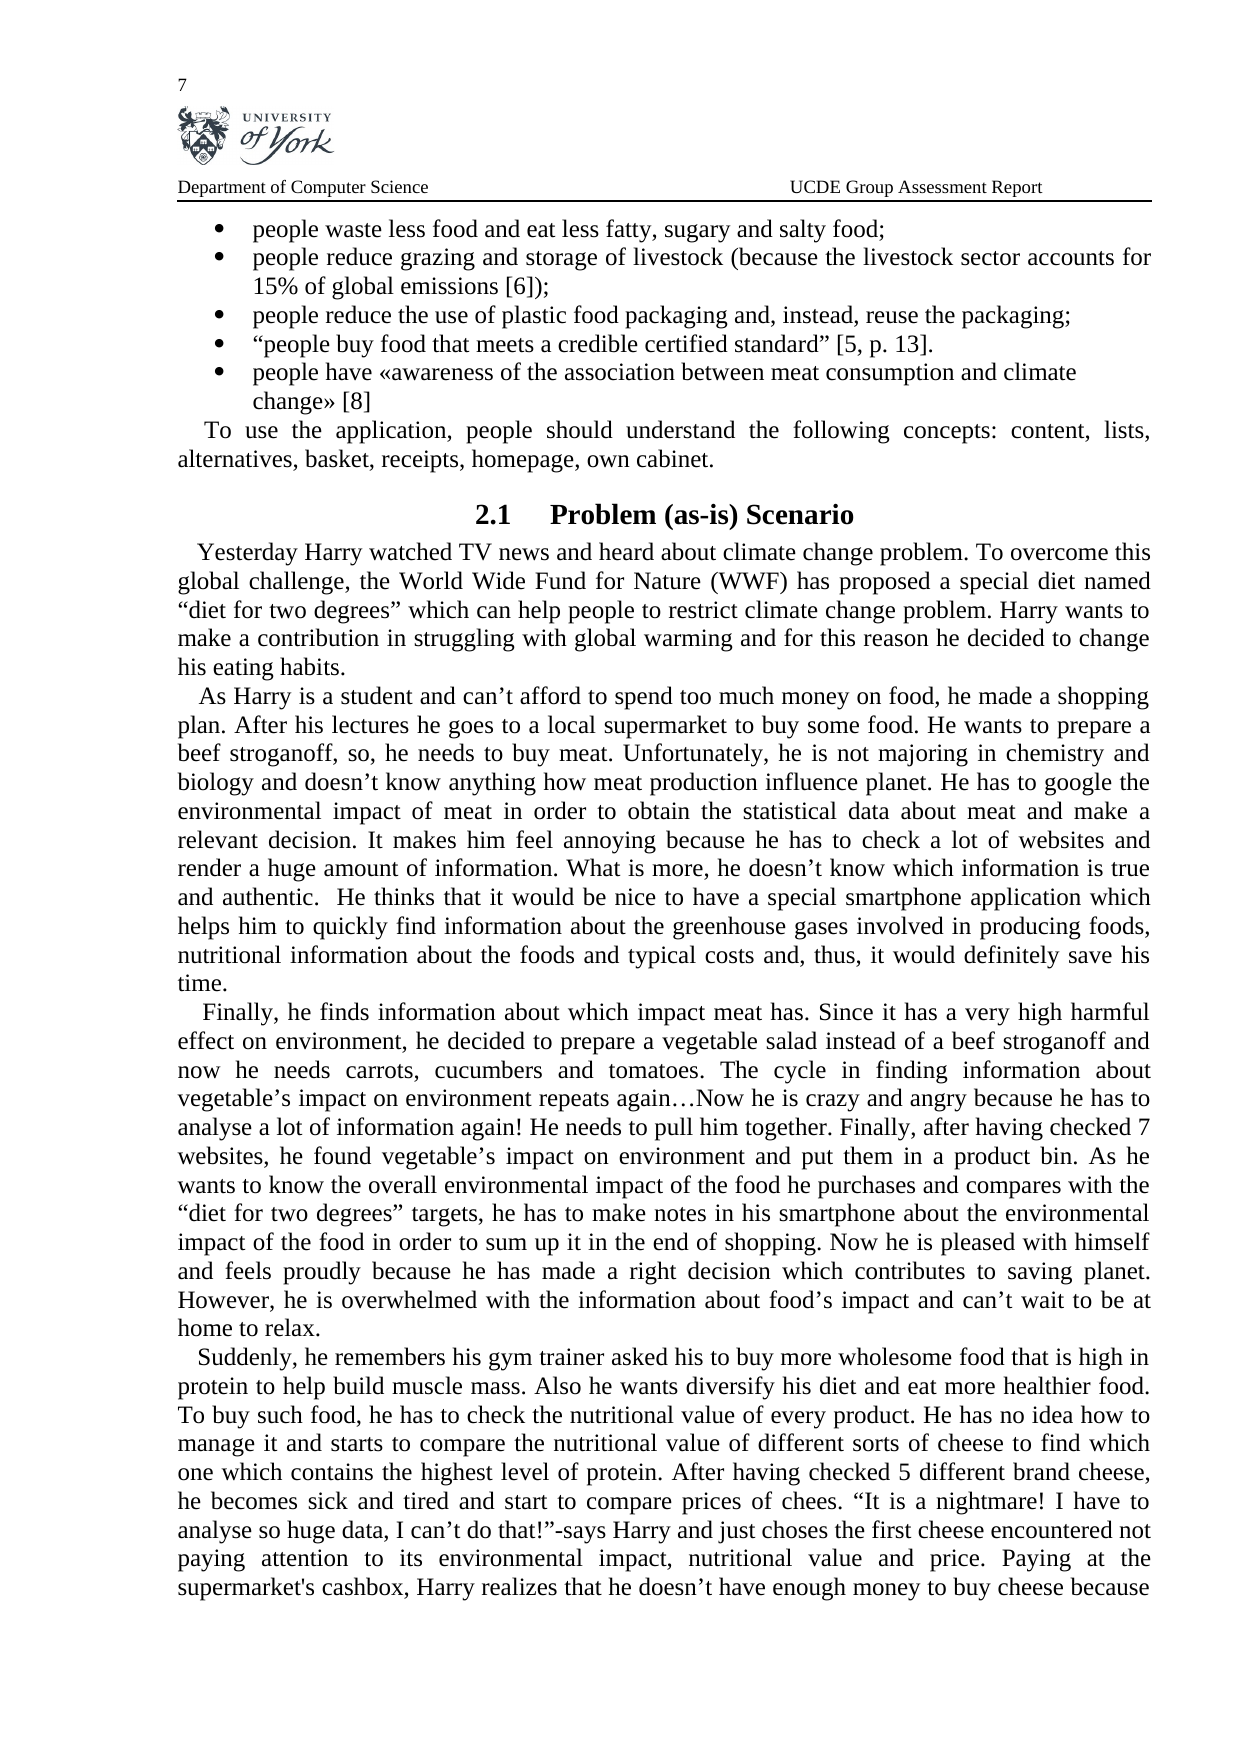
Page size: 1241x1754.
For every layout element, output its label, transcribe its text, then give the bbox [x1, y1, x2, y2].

text To use the application, people should understand the following concepts: content, lists, alternatives, basket, receipts, homepage, own cabinet. [177, 415, 1152, 472]
list people reduce the use of plastic food packaging and, instead, reuse the packaging; [215, 300, 1152, 329]
text As Harry is a student and can’t afford to spend too much money on food, he made a shopping plan. After his lectures he goes to a local supermarket to buy some food. He wants to prepare a beef stroganoff, so, he needs to buy meat. Unfortunately, he is not majoring in chemistry and biology and doesn’t know anything how meat production influence planet. He has to google the environmental impact of meat in order to obtain the statistical data about meat and make a relevant decision. It makes him feel annoying because he has to check a lot of websites and render a huge amount of information. What is more, he doesn’t know which information is true and authentic. He thinks that it would be nice to have a special smartphone application which helps him to quickly find information about the greenhouse gases involved in producing foods, nutritional information about the foods and typical costs and, thus, it would definitely save his time. Finally, he finds information about which impact meat has. Since it has a very high harmful effect on environment, he decided to prepare a vegetable salad instead of a beef stroganoff and now he needs carrots, cucumbers and tomatoes. The cycle in finding information about vegetable’s impact on environment repeats again…Now he is crazy and angry because he has to analyse a lot of information again! He needs to pull him together. Finally, after having checked 7 websites, he found vegetable’s impact on environment and put them in a product bin. As he wants to know the overall environmental impact of the food he purchases and compares with the “diet for two degrees” targets, he has to make notes in his smartphone about the environmental impact of the food in order to sum up it in the end of shopping. Now he is pleased with himself and feels proudly because he has made a right decision which contributes to saving planet. However, he is overwhelmed with the information about food’s impact and can’t wait to be at home to relax. [177, 681, 1152, 1342]
list “people buy food that meets a credible certified standard” [5, p. 13]. [215, 329, 1152, 357]
list people waste less food and eat less fatty, sugary and salty food; [215, 214, 1152, 242]
list people reduce grazing and storage of livestock (because the livestock sector accounts for 15% of global emissions [6]); [215, 242, 1152, 300]
picture [177, 106, 335, 165]
list people have «awareness of the association between meat consumption and climate change» [8] [215, 357, 1152, 415]
text Yesterday Harry watched TV news and heard about climate change problem. To overcome this global challenge, the World Wide Fund for Nature (WWF) has proposed a special diet named “diet for two degrees” which can help people to restrict climate change problem. Harry wants to make a contribution in struggling with global warming and for this reason he decided to change his eating habits. [177, 537, 1152, 681]
subtitle Problem (as-is) Scenario [177, 497, 1152, 531]
